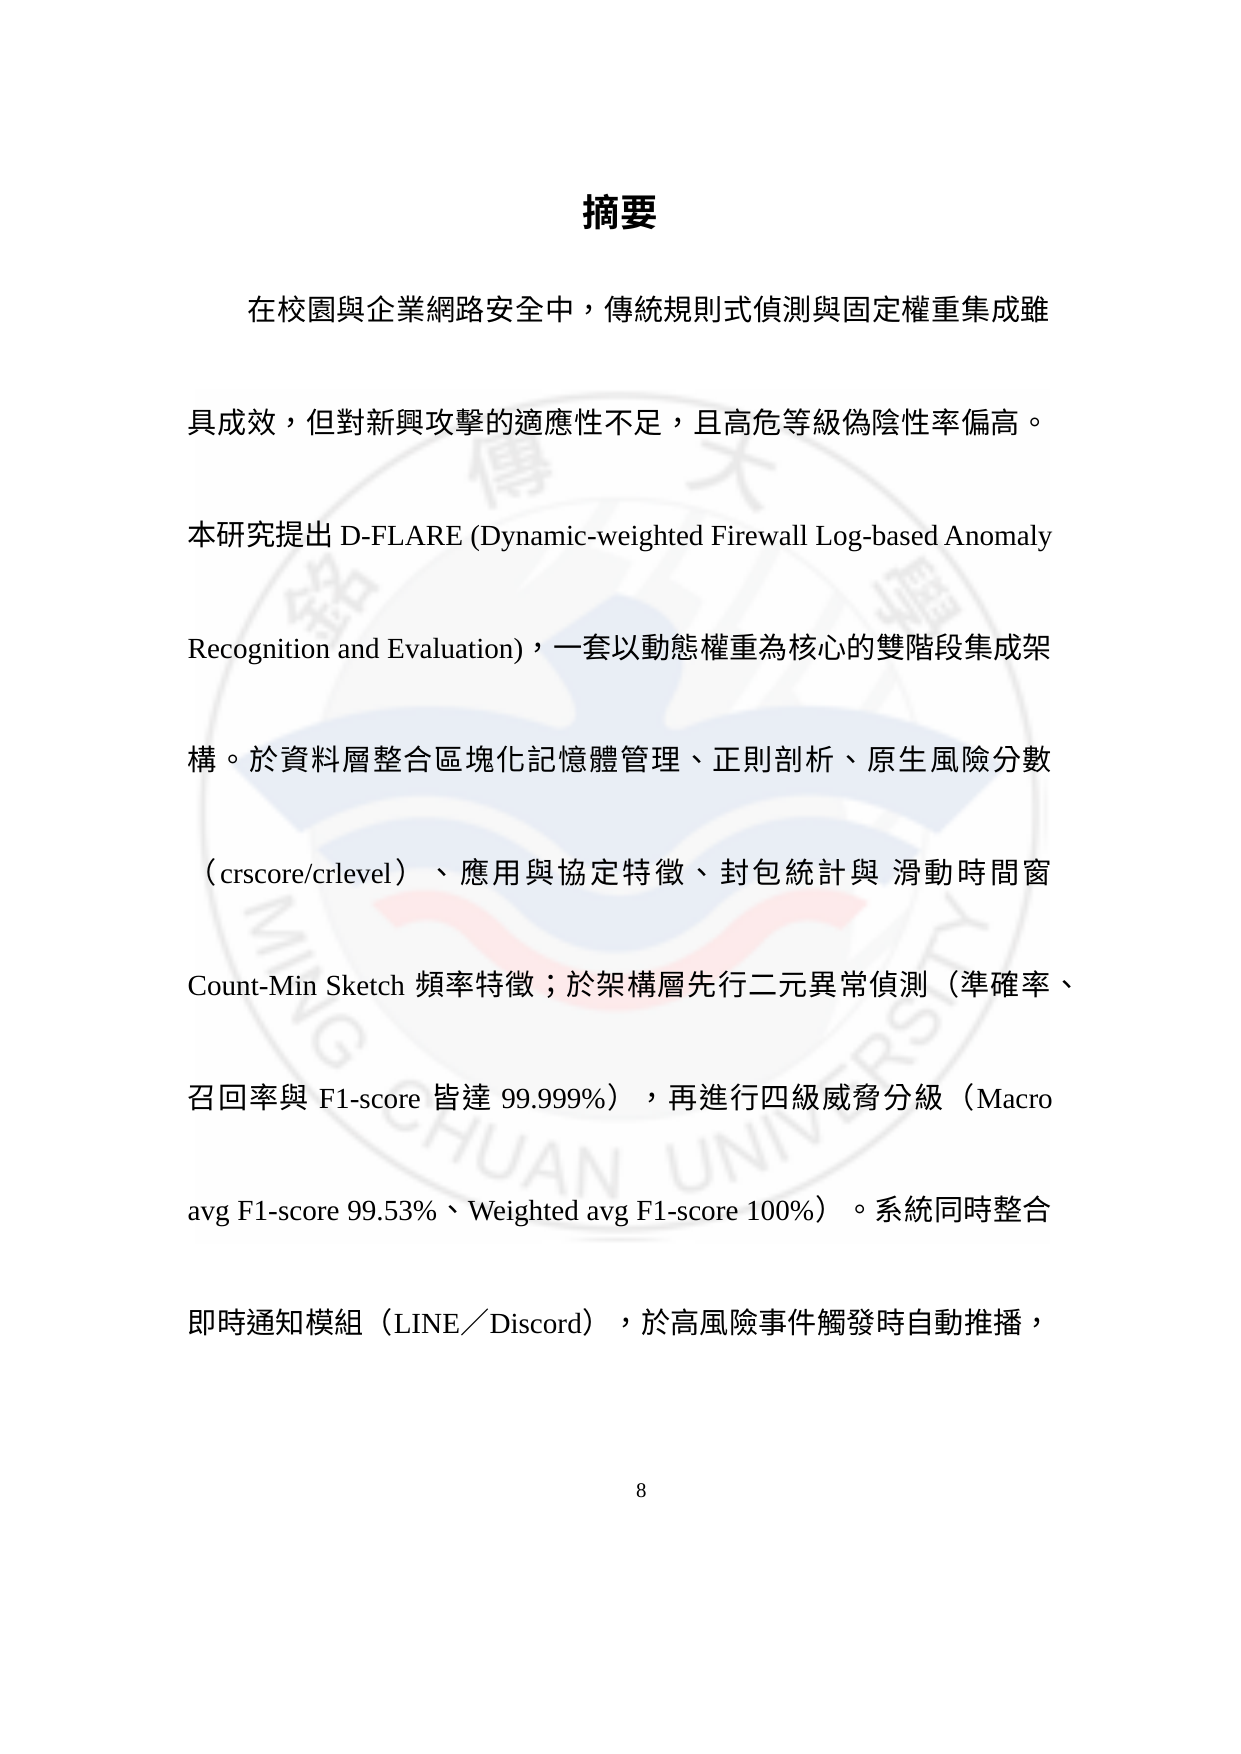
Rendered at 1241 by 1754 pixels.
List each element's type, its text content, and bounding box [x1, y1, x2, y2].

title 摘要 [187, 183, 1053, 237]
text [187, 270, 1053, 1358]
